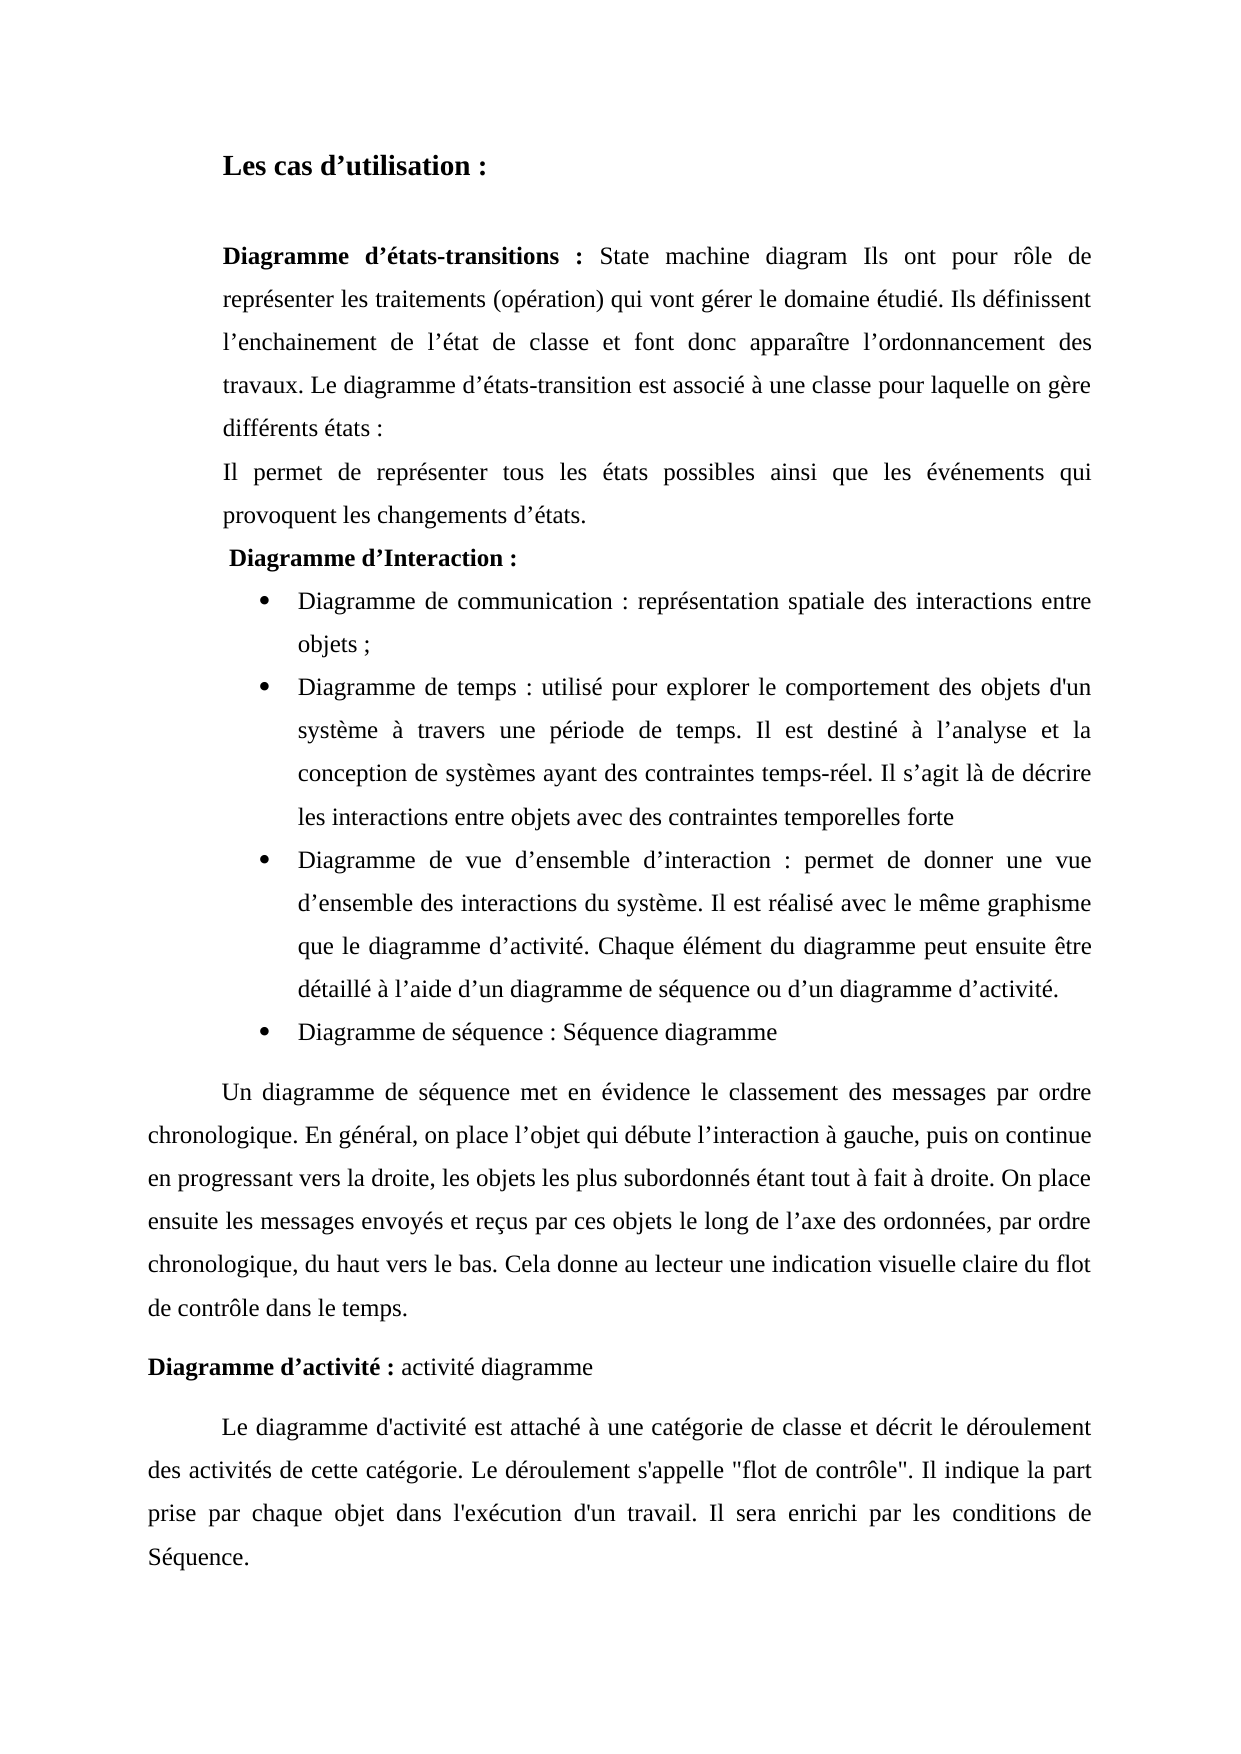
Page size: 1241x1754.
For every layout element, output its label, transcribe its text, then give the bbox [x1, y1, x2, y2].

text Un diagramme de séquence met en évidence le classement des messages par ordre chronologique. En général, on place l’objet qui débute l’interaction à gauche, puis on continue en progressant vers la droite, les objets les plus subordonnés étant tout à fait à droite. On place ensuite les messages envoyés et reçus par ces objets le long de l’axe des ordonnées, par ordre chronologique, du haut vers le bas. Cela donne au lecteur une indication visuelle claire du flot de contrôle dans le temps. [148, 1077, 1093, 1321]
list Diagramme de vue d’ensemble d’interaction : permet de donner une vue d’ensemble des interactions du système. Il est réalisé avec le même graphisme que le diagramme d’activité. Chaque élément du diagramme peut ensuite être détaillé à l’aide d’un diagramme de séquence ou d’un diagramme d’activité. [260, 845, 1093, 1003]
list Il permet de représenter tous les états possibles ainsi que les événements qui provoquent les changements d’états. [223, 457, 1093, 528]
list Diagramme d’états-transitions : State machine diagram Ils ont pour rôle de représenter les traitements (opération) qui vont gérer le domaine étudié. Ils définissent l’enchainement de l’état de classe et font donc apparaître l’ordonnancement des travaux. Le diagramme d’états-transition est associé à une classe pour laquelle on gère différents états : [223, 241, 1093, 442]
list Diagramme d’Interaction : [223, 543, 1093, 572]
list Les cas d’utilisation : [223, 148, 1093, 181]
text Le diagramme d'activité est attaché à une catégorie de classe et décrit le déroulement des activités de cette catégorie. Le déroulement s'appelle "flot de contrôle". Il indique la part prise par chaque objet dans l'exécution d'un travail. Il sera enrichi par les conditions de Séquence. [148, 1412, 1093, 1570]
text Diagramme d’activité : activité diagramme [148, 1352, 1093, 1381]
list Diagramme de séquence : Séquence diagramme [260, 1017, 1093, 1046]
list Diagramme de temps : utilisé pour explorer le comportement des objets d'un système à travers une période de temps. Il est destiné à l’analyse et la conception de systèmes ayant des contraintes temps-réel. Il s’agit là de décrire les interactions entre objets avec des contraintes temporelles forte [260, 672, 1093, 830]
list Diagramme de communication : représentation spatiale des interactions entre objets ; [260, 586, 1093, 658]
